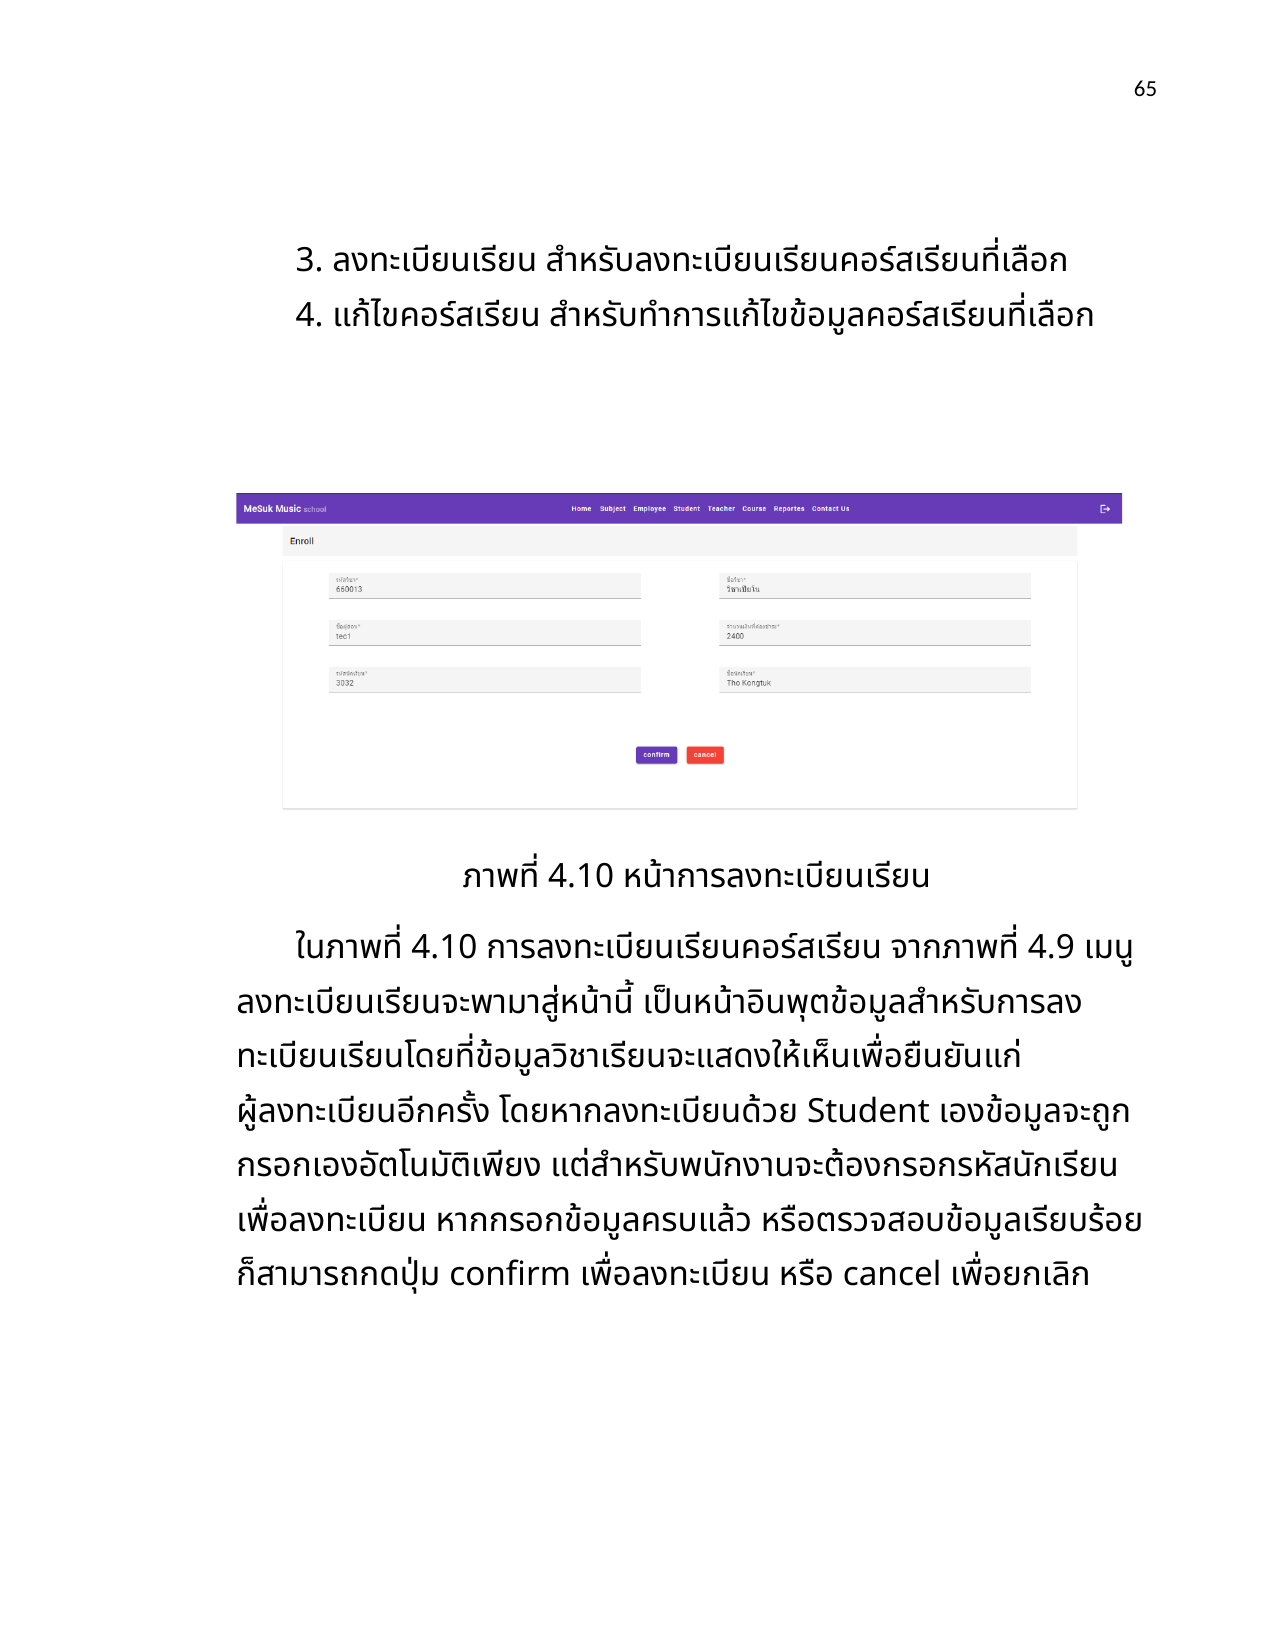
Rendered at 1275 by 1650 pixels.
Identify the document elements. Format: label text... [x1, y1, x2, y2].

text ภาพที่ 4.10 หน้าการลงทะเบียนเรียน [236, 852, 1157, 903]
picture [236, 493, 1123, 834]
text ในภาพที่ 4.10 การลงทะเบียนเรียนคอร์สเรียน จากภาพที่ 4.9 เมนูลงทะเบียนเรียนจะพามาสู่หน้านี้ เป็นหน้าอินพุตข้อมูลสำหรับการลงทะเบียนเรียนโดยที่ข้อมูลวิชาเรียนจะแสดงให้เห็นเพื่อยืนยันแก่ ผู้ลงทะเบียนอีกครั้ง โดยหากลงทะเบียนด้วย Student เองข้อมูลจะถูกกรอกเองอัตโนมัติเพียง แต่สำหรับพนักงานจะต้องกรอกรหัสนักเรียนเพื่อลงทะเบียน หากกรอกข้อมูลครบแล้ว หรือตรวจสอบข้อมูลเรียบร้อยก็สามารถกดปุ่ม confirm เพื่อลงทะเบียน หรือ cancel เพื่อยกเลิก [236, 923, 1157, 1301]
list 4. แก้ไขคอร์สเรียน สำหรับทำการแก้ไขข้อมูลคอร์สเรียนที่เลือก [236, 291, 1157, 341]
list 3. ลงทะเบียนเรียน สำหรับลงทะเบียนเรียนคอร์สเรียนที่เลือก [236, 236, 1157, 287]
